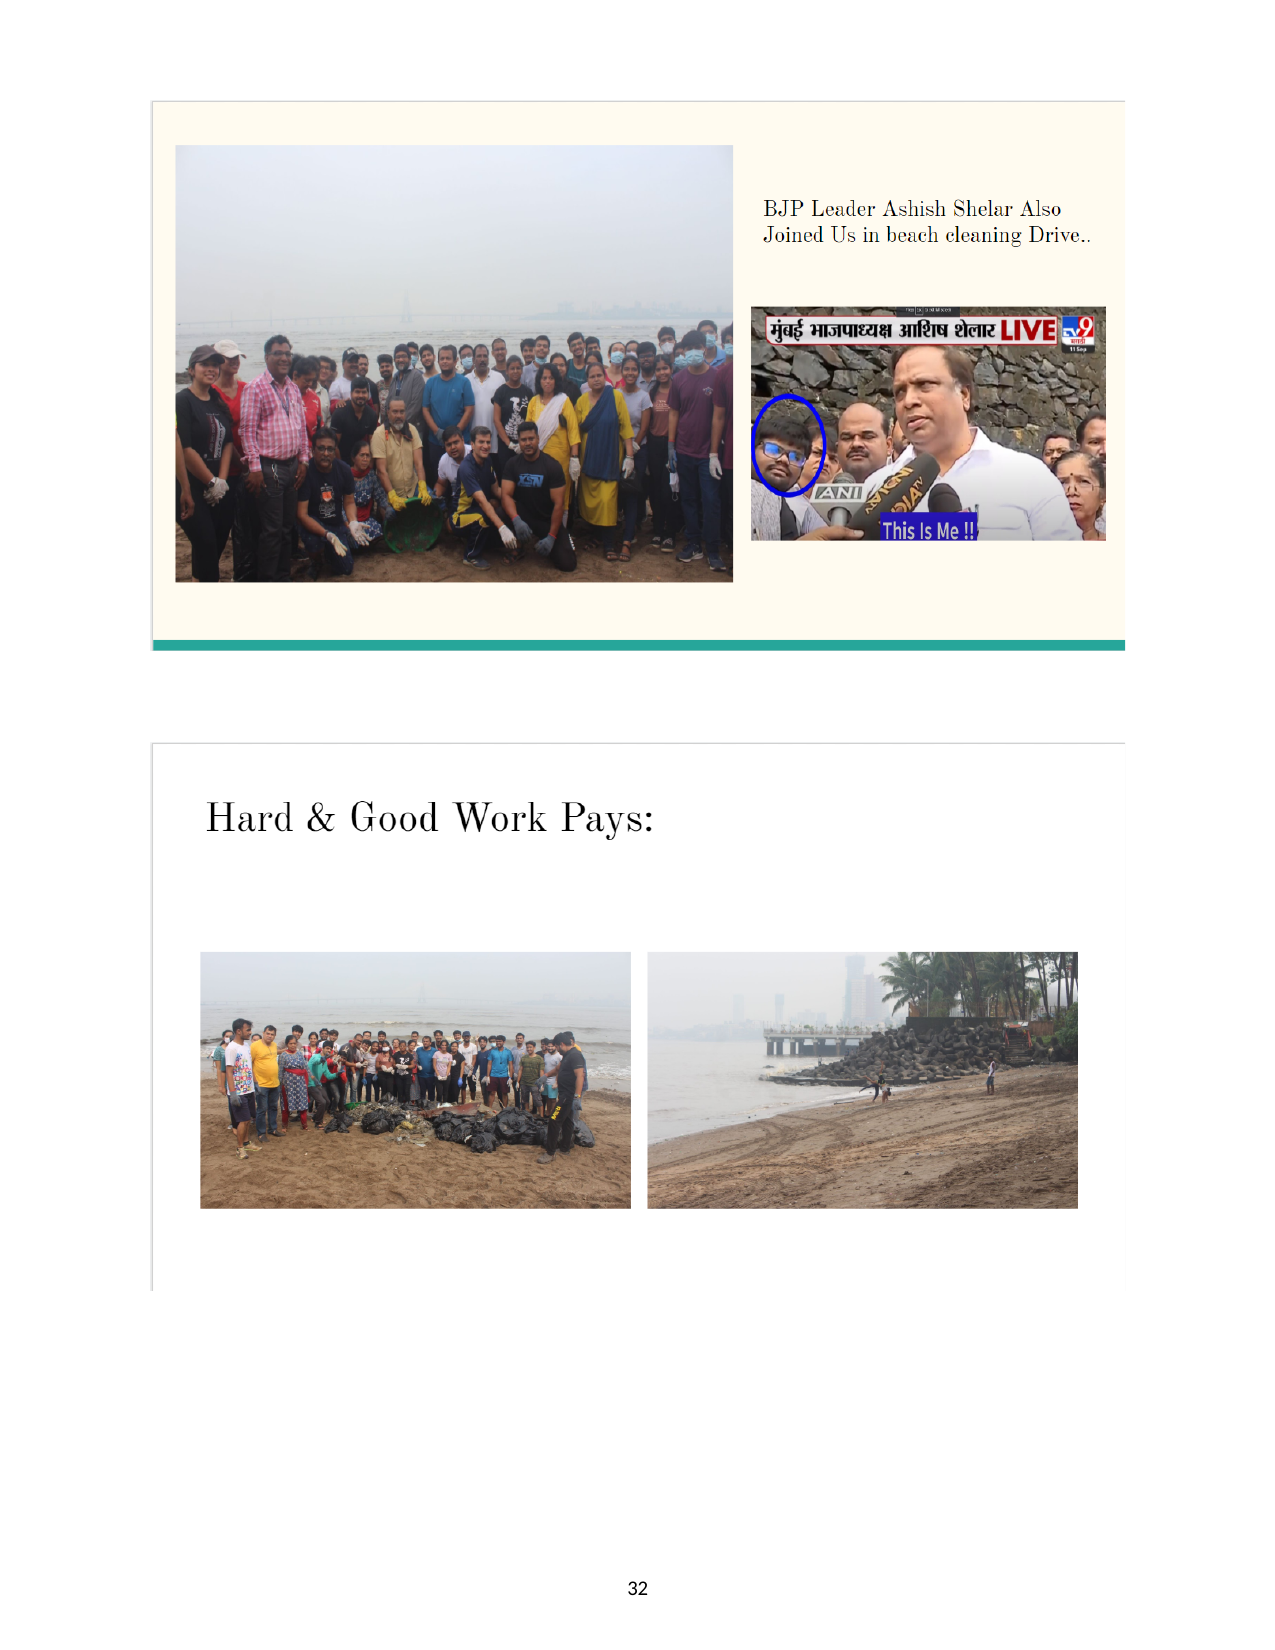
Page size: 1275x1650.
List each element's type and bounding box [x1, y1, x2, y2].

picture [150, 742, 1125, 1291]
picture [150, 100, 1125, 651]
